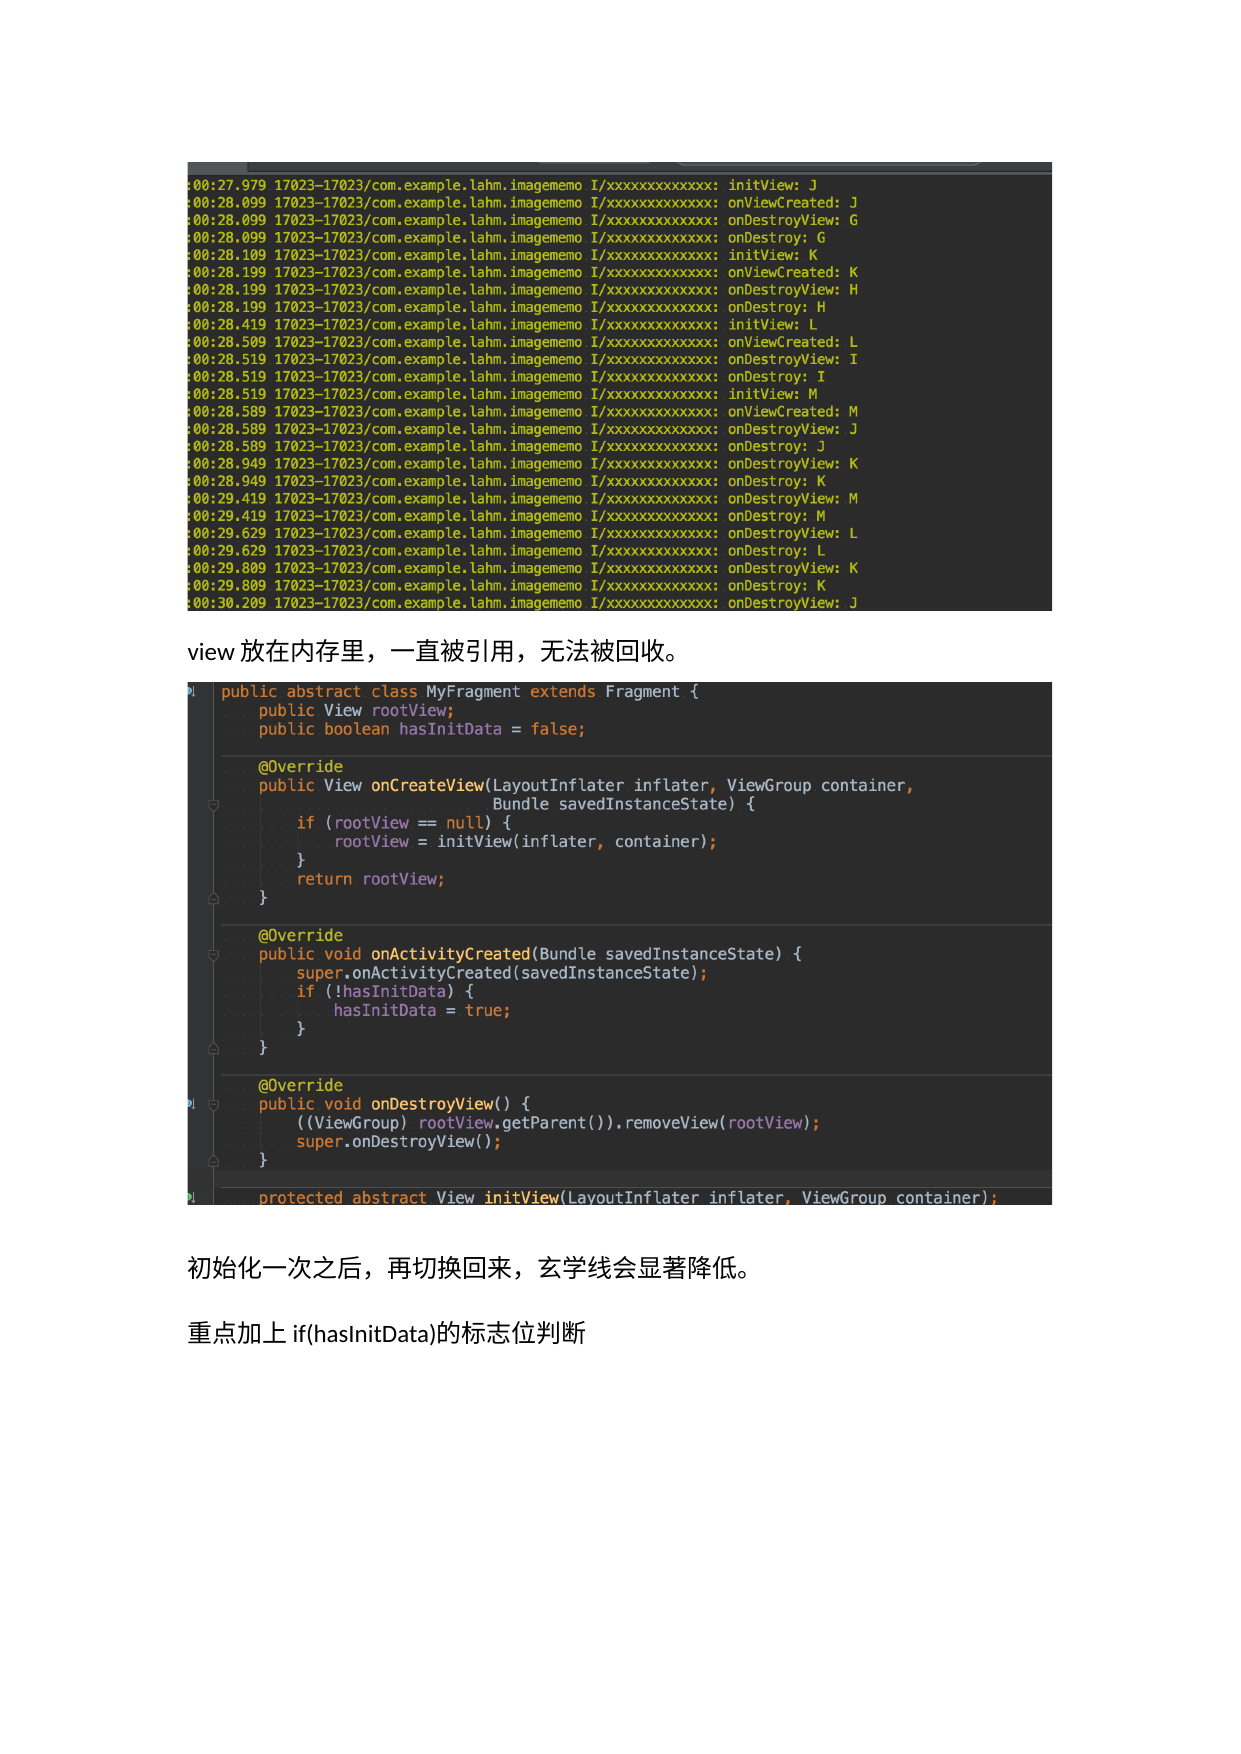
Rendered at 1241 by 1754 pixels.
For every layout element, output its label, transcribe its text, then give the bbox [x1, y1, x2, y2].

text 初始化一次之后，再切换回来，玄学线会显著降低。 [187, 1205, 1053, 1299]
text 重点加上if(hasInitData)的标志位判断 [187, 1299, 1053, 1364]
picture [187, 162, 1053, 611]
picture [187, 682, 1053, 1205]
text view放在内存里，一直被引用，无法被回收。 [187, 617, 1053, 682]
